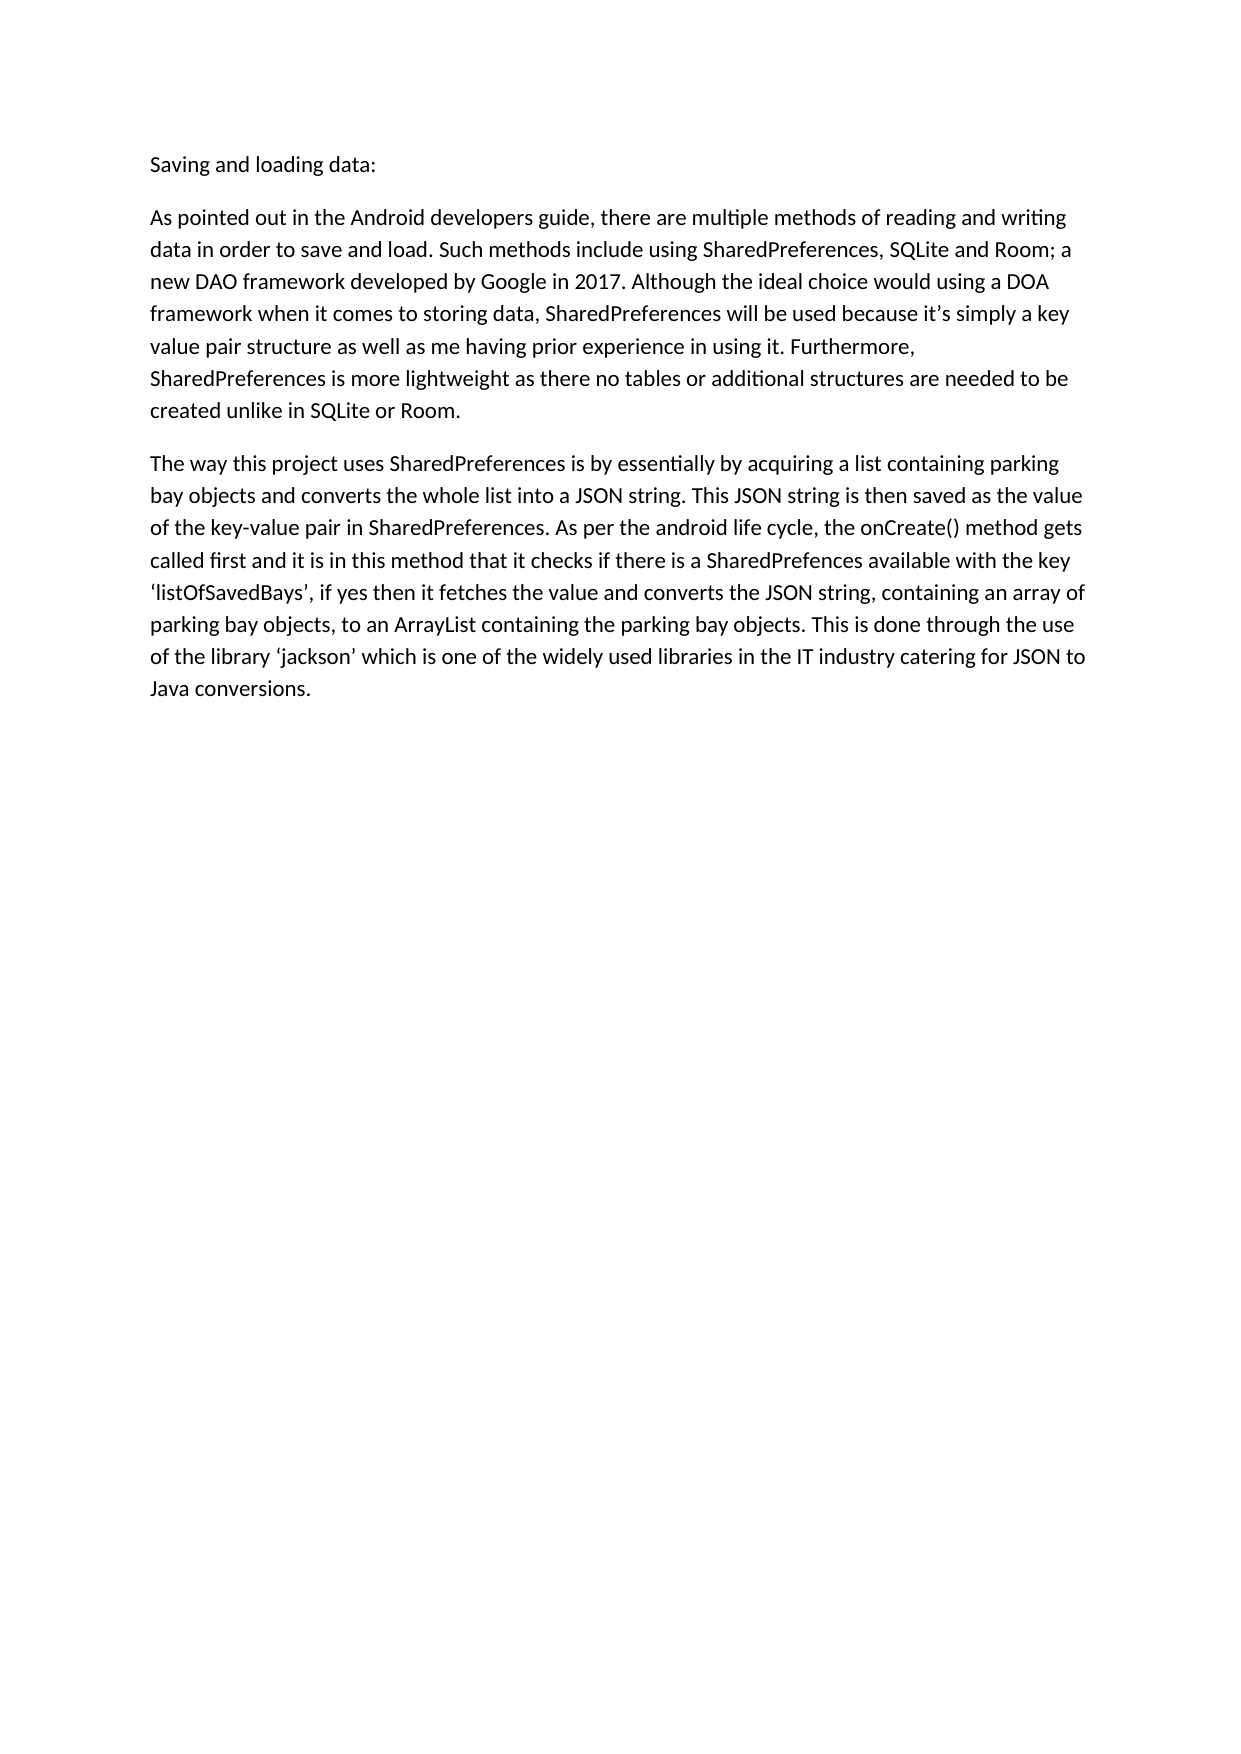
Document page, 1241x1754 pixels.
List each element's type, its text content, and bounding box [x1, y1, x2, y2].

text As pointed out in the Android developers guide, there are multiple methods of reading and writing data in order to save and load. Such methods include using SharedPreferences, SQLite and Room; a new DAO framework developed by Google in 2017. Although the ideal choice would using a DOA framework when it comes to storing data, SharedPreferences will be used because it’s simply a key value pair structure as well as me having prior experience in using it. Furthermore, SharedPreferences is more lightweight as there no tables or additional structures are needed to be created unlike in SQLite or Room. [150, 203, 1090, 424]
text The way this project uses SharedPreferences is by essentially by acquiring a list containing parking bay objects and converts the whole list into a JSON string. This JSON string is then saved as the value of the key-value pair in SharedPreferences. As per the android life cycle, the onCreate() method gets called first and it is in this method that it checks if there is a SharedPrefences available with the key ‘listOfSavedBays’, if yes then it fetches the value and converts the JSON string, containing an array of parking bay objects, to an ArrayList containing the parking bay objects. This is done through the use of the library ‘jackson’ which is one of the widely used libraries in the IT industry catering for JSON to Java conversions. [150, 449, 1090, 702]
text Saving and loading data: [150, 150, 1090, 178]
